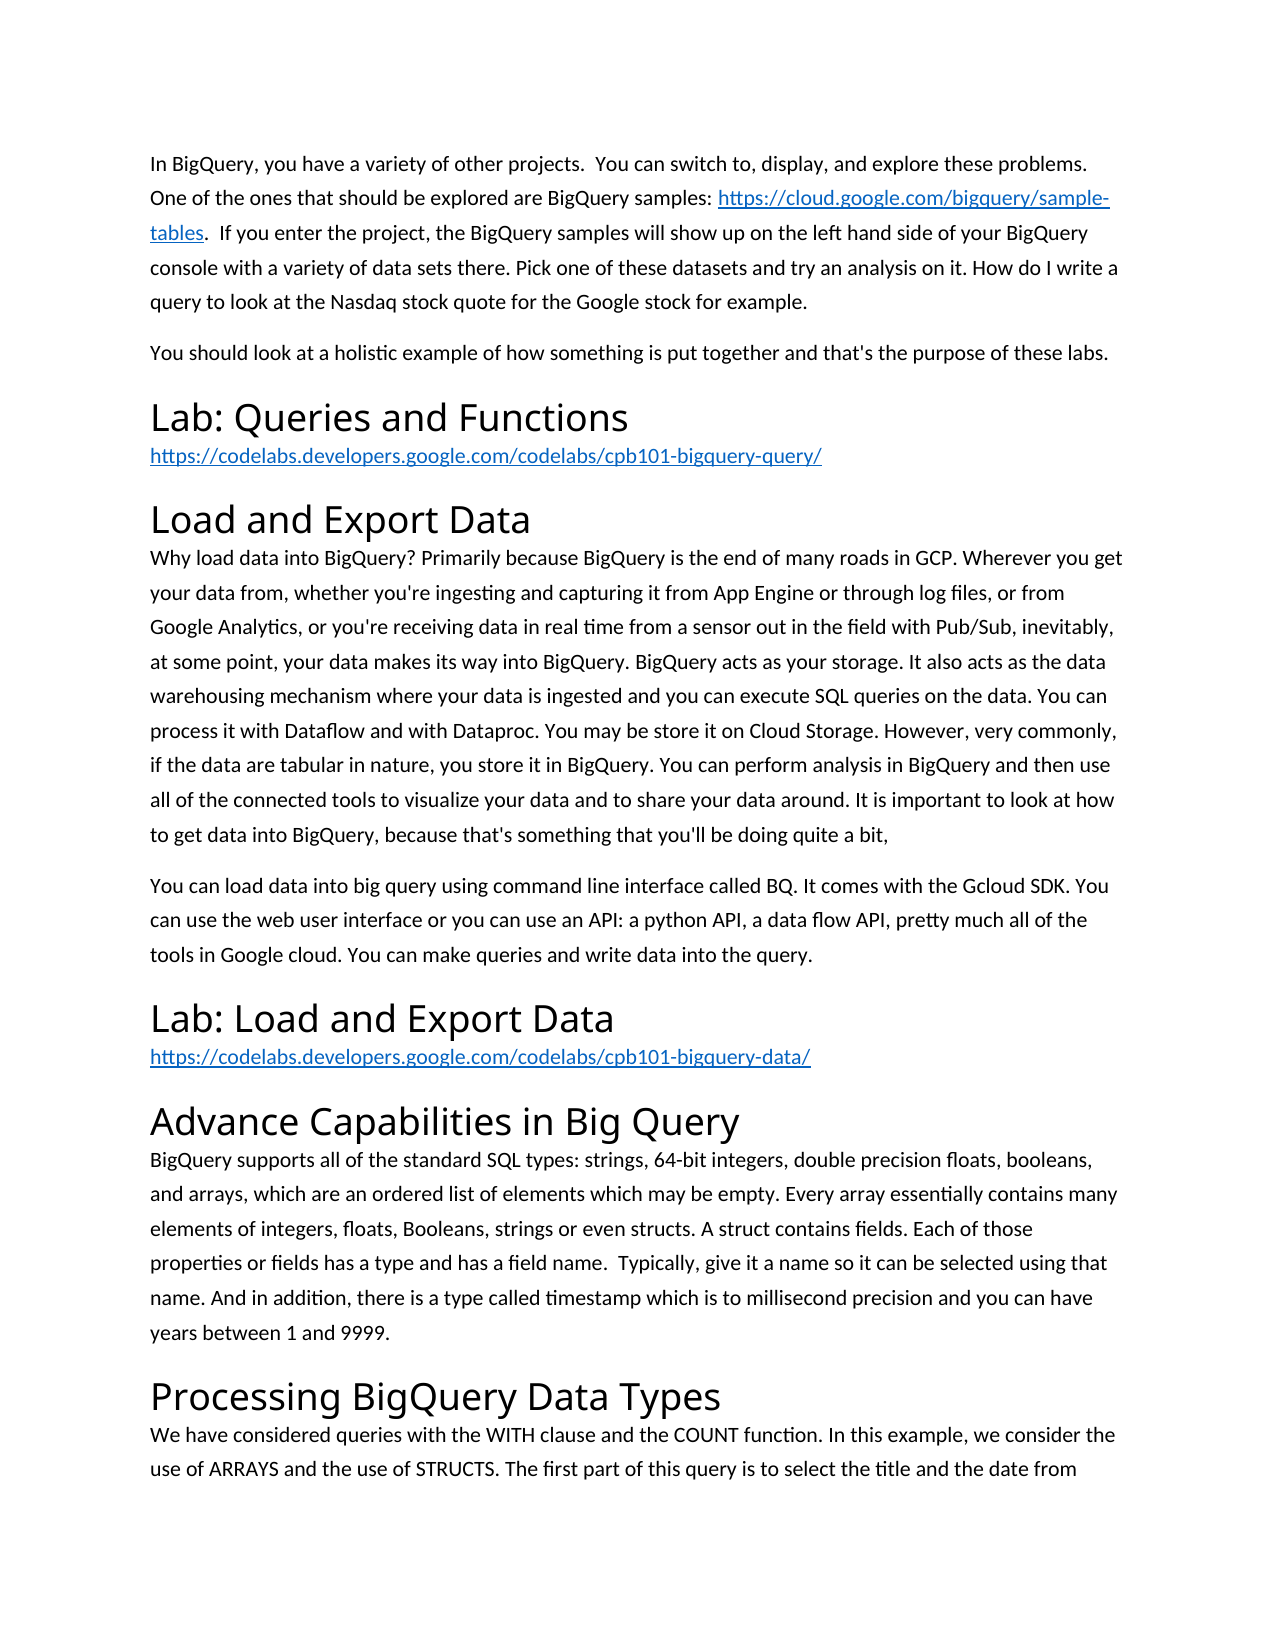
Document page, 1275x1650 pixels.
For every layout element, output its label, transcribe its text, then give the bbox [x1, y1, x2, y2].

subtitle Processing BigQuery Data Types [150, 1370, 1125, 1421]
subtitle Lab: Queries and Functions [150, 391, 1125, 442]
text https://codelabs.developers.google.com/codelabs/cpb101-bigquery-query/ [150, 442, 1125, 468]
subtitle Load and Export Data [150, 493, 1125, 544]
text https://codelabs.developers.google.com/codelabs/cpb101-bigquery-data/ [150, 1043, 1125, 1070]
text BigQuery supports all of the standard SQL types: strings, 64-bit integers, double precision floats, booleans, and arrays, which are an ordered list of elements which may be empty. Every array essentially contains many elements of integers, floats, Booleans, strings or even structs. A struct contains fields. Each of those properties or fields has a type and has a field name. Typically, give it a name so it can be selected using that name. And in addition, there is a type called timestamp which is to millisecond precision and you can have years between 1 and 9999. [150, 1146, 1125, 1345]
text You should look at a holistic example of how something is put together and that's the purpose of these labs. [150, 339, 1125, 366]
subtitle Lab: Load and Export Data [150, 992, 1125, 1043]
text You can load data into big query using command line interface called BQ. It comes with the Gcloud SDK. You can use the web user interface or you can use an API: a python API, a data flow API, pretty much all of the tools in Google cloud. You can make queries and write data into the query. [150, 872, 1125, 968]
text In BigQuery, you have a variety of other projects. You can switch to, display, and explore these problems. One of the ones that should be explored are BigQuery samples: https://cloud.google.com/bigquery/sample-tables. If you enter the project, the BigQuery samples will show up on the left hand side of your BigQuery console with a variety of data sets there. Pick one of these datasets and try an analysis on it. How do I write a query to look at the Nasdaq stock quote for the Google stock for example. [150, 150, 1125, 315]
text Why load data into BigQuery? Primarily because BigQuery is the end of many roads in GCP. Wherever you get your data from, whether you're ingesting and capturing it from App Engine or through log files, or from Google Analytics, or you're receiving data in real time from a sensor out in the field with Pub/Sub, inevitably, at some point, your data makes its way into BigQuery. BigQuery acts as your storage. It also acts as the data warehousing mechanism where your data is ingested and you can execute SQL queries on the data. You can process it with Dataflow and with Dataproc. You may be store it on Cloud Storage. However, very commonly, if the data are tabular in nature, you store it in BigQuery. You can perform analysis in BigQuery and then use all of the connected tools to visualize your data and to share your data around. It is important to look at how to get data into BigQuery, because that's something that you'll be doing quite a bit, [150, 544, 1125, 847]
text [150, 1421, 1125, 1482]
subtitle Advance Capabilities in Big Query [150, 1095, 1125, 1146]
